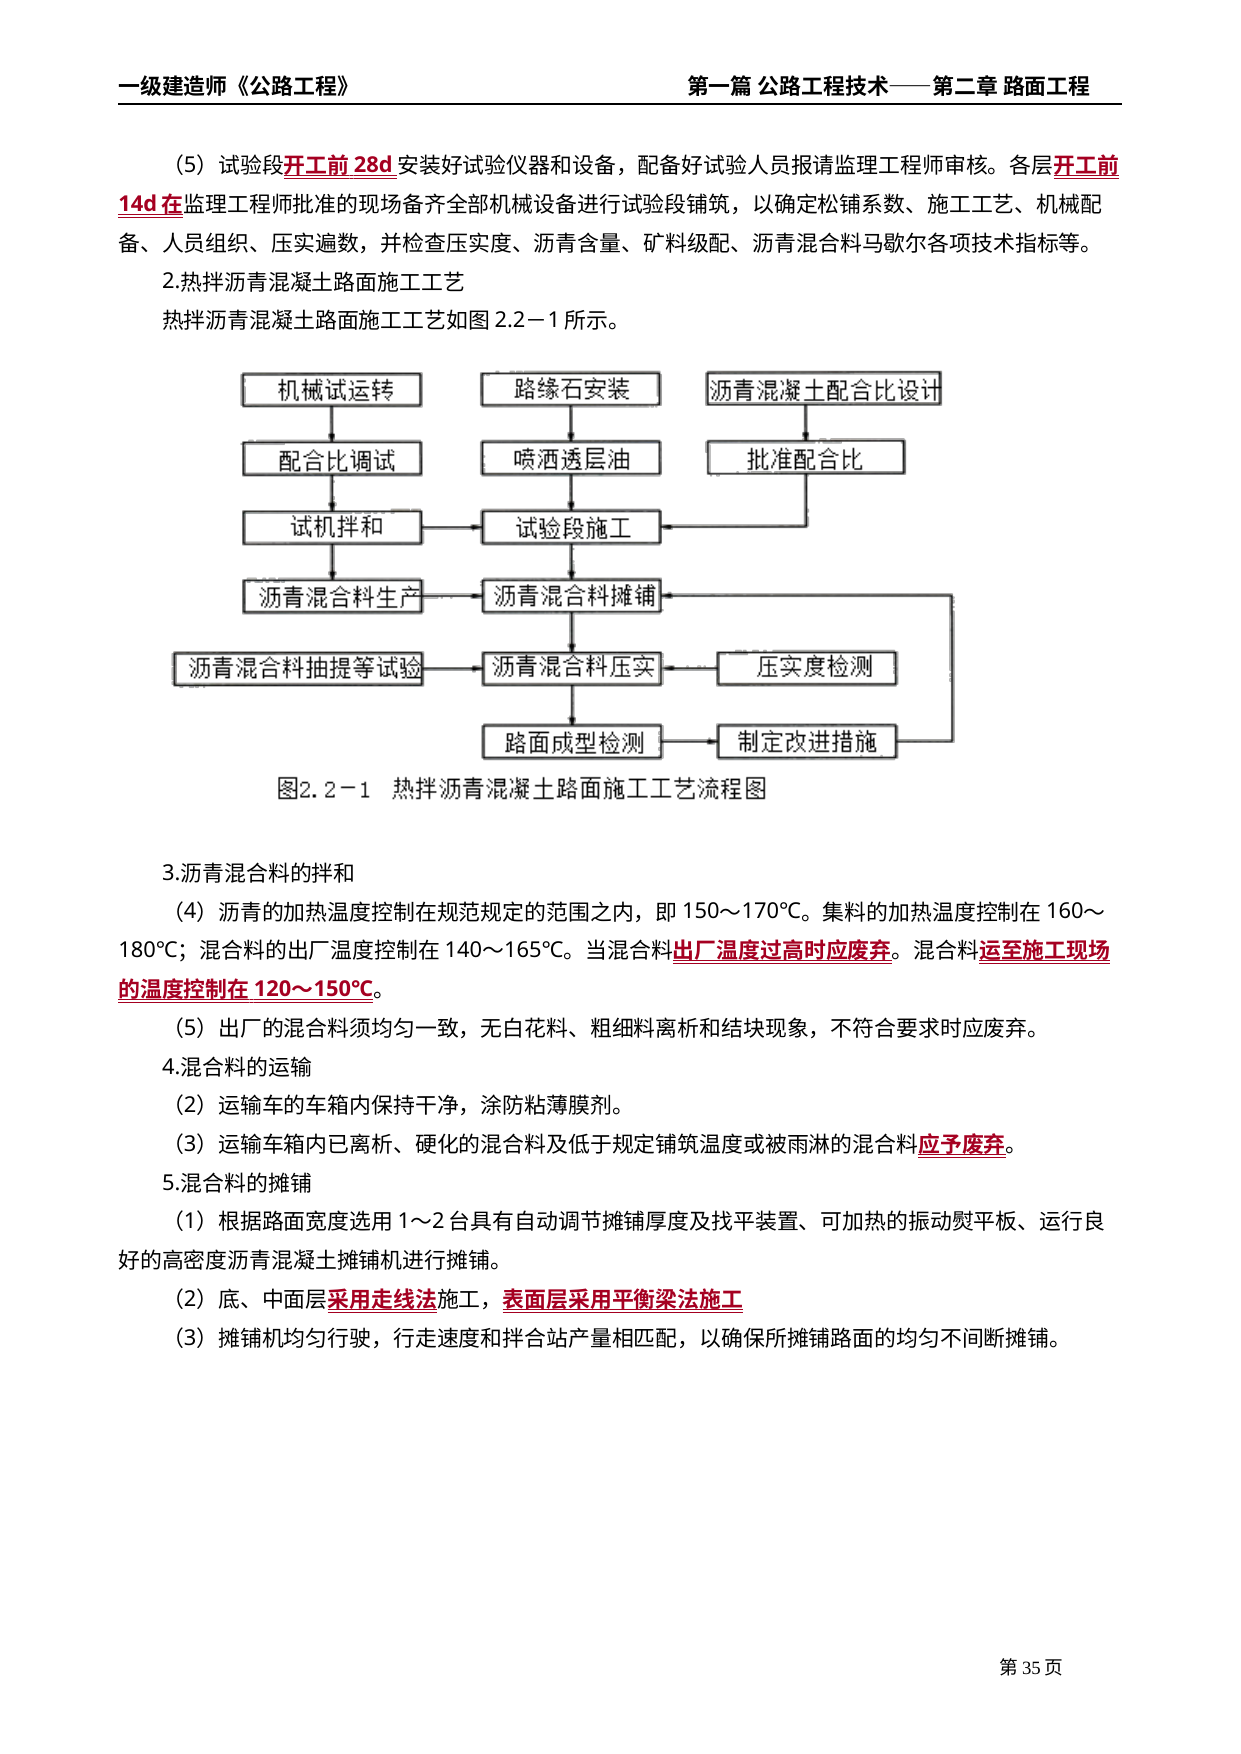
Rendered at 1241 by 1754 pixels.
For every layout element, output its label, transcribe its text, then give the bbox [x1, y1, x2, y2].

text 3.沥青混合料的拌和 [118, 855, 1122, 889]
text 热拌沥青混凝土路面施工工艺如图2.2－1所示。 [118, 302, 1122, 336]
text （2）运输车的车箱内保持干净，涂防粘薄膜剂。 [118, 1087, 1122, 1121]
text （1）根据路面宽度选用1～2台具有自动调节摊铺厚度及找平装置、可加热的振动熨平板、运行良好的高密度沥青混凝土摊铺机进行摊铺。 [118, 1203, 1122, 1276]
text （3）运输车箱内已离析、硬化的混合料及低于规定铺筑温度或被雨淋的混合料应予废弃。 [118, 1126, 1122, 1160]
text 4.混合料的运输 [118, 1049, 1122, 1083]
text （5）出厂的混合料须均匀一致，无白花料、粗细料离析和结块现象，不符合要求时应废弃。 [118, 1010, 1122, 1044]
text 2.热拌沥青混凝土路面施工工艺 [118, 263, 1122, 297]
picture [166, 340, 964, 826]
text （2）底、中面层采用走线法施工，表面层采用平衡梁法施工 [118, 1281, 1122, 1315]
text （4）沥青的加热温度控制在规范规定的范围之内，即150～170℃。集料的加热温度控制在160～180℃；混合料的出厂温度控制在140～165℃。当混合料出厂温度过高时应废弃。混合料运至施工现场的温度控制在120～150℃。 [118, 893, 1122, 1005]
text （5）试验段开工前28d安装好试验仪器和设备，配备好试验人员报请监理工程师审核。各层开工前14d在监理工程师批准的现场备齐全部机械设备进行试验段铺筑，以确定松铺系数、施工工艺、机械配备、人员组织、压实遍数，并检查压实度、沥青含量、矿料级配、沥青混合料马歇尔各项技术指标等。 [118, 147, 1122, 259]
text 5.混合料的摊铺 [118, 1164, 1122, 1198]
text （3）摊铺机均匀行驶，行走速度和拌合站产量相匹配，以确保所摊铺路面的均匀不间断摊铺。 [118, 1319, 1122, 1353]
